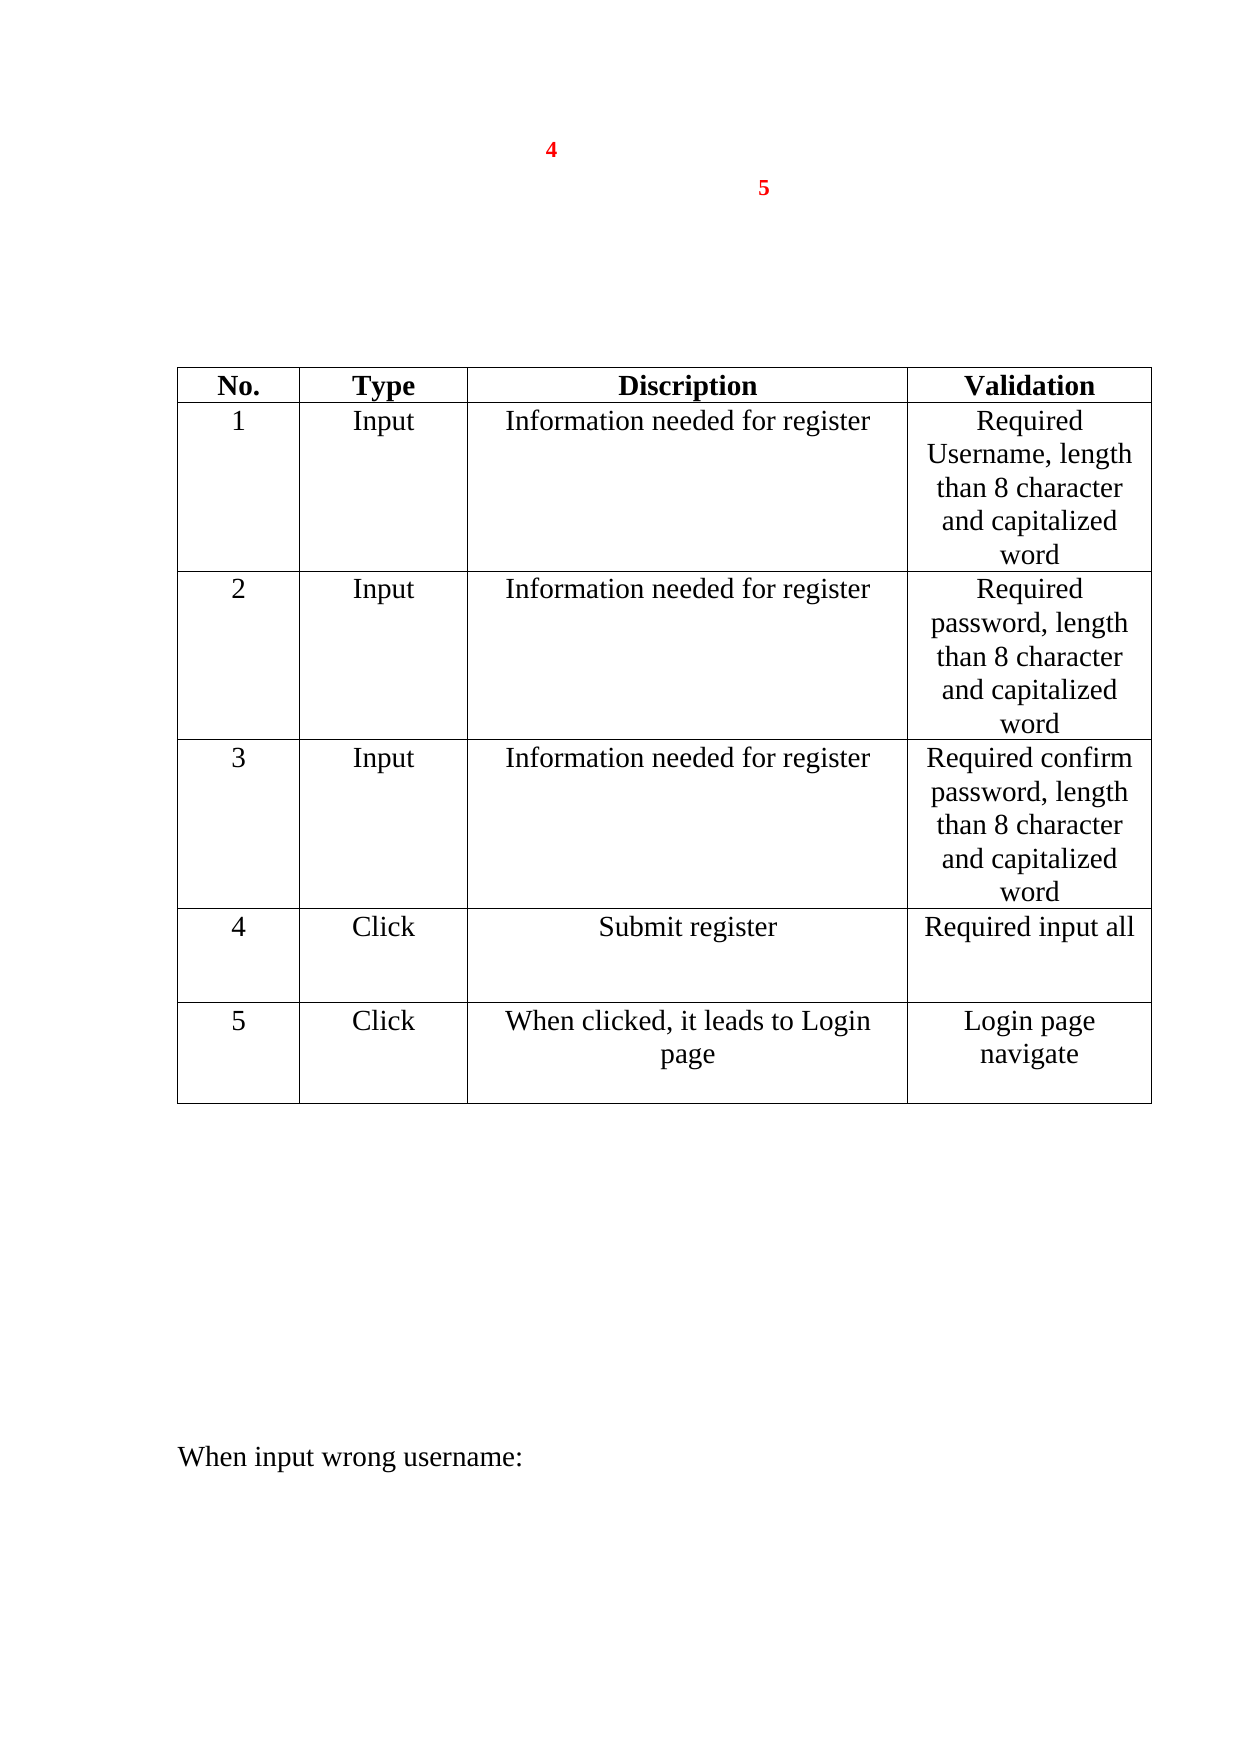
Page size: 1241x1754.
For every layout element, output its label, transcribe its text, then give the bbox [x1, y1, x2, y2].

table_cell Click [300, 1003, 467, 1103]
table_header No. [178, 368, 299, 402]
text When input wrong username: [177, 1439, 1152, 1473]
table_cell Input [300, 572, 467, 739]
table_cell Submit register [468, 909, 907, 1002]
table_cell Required password, length than 8 character and capitalized word [908, 572, 1151, 739]
table_cell Information needed for register [468, 740, 907, 908]
table_header Validation [908, 368, 1151, 402]
table_cell 3 [178, 740, 299, 908]
table_cell Required input all [908, 909, 1151, 1002]
table_cell 2 [178, 572, 299, 739]
table_cell 4 [178, 909, 299, 1002]
table_cell Login page navigate [908, 1003, 1151, 1103]
table_cell Input [300, 740, 467, 908]
table_cell 5 [178, 1003, 299, 1103]
table_cell Required Username, length than 8 character and capitalized word [908, 403, 1151, 571]
table_cell Input [300, 403, 467, 571]
table_cell Click [300, 909, 467, 1002]
table_header Type [300, 368, 467, 402]
table_cell When clicked, it leads to Login page [468, 1003, 907, 1103]
table_cell Required confirm password, length than 8 character and capitalized word [908, 740, 1151, 908]
table_cell 1 [178, 403, 299, 571]
table_cell Information needed for register [468, 572, 907, 739]
table_header Discription [468, 368, 907, 402]
table_cell Information needed for register [468, 403, 907, 571]
